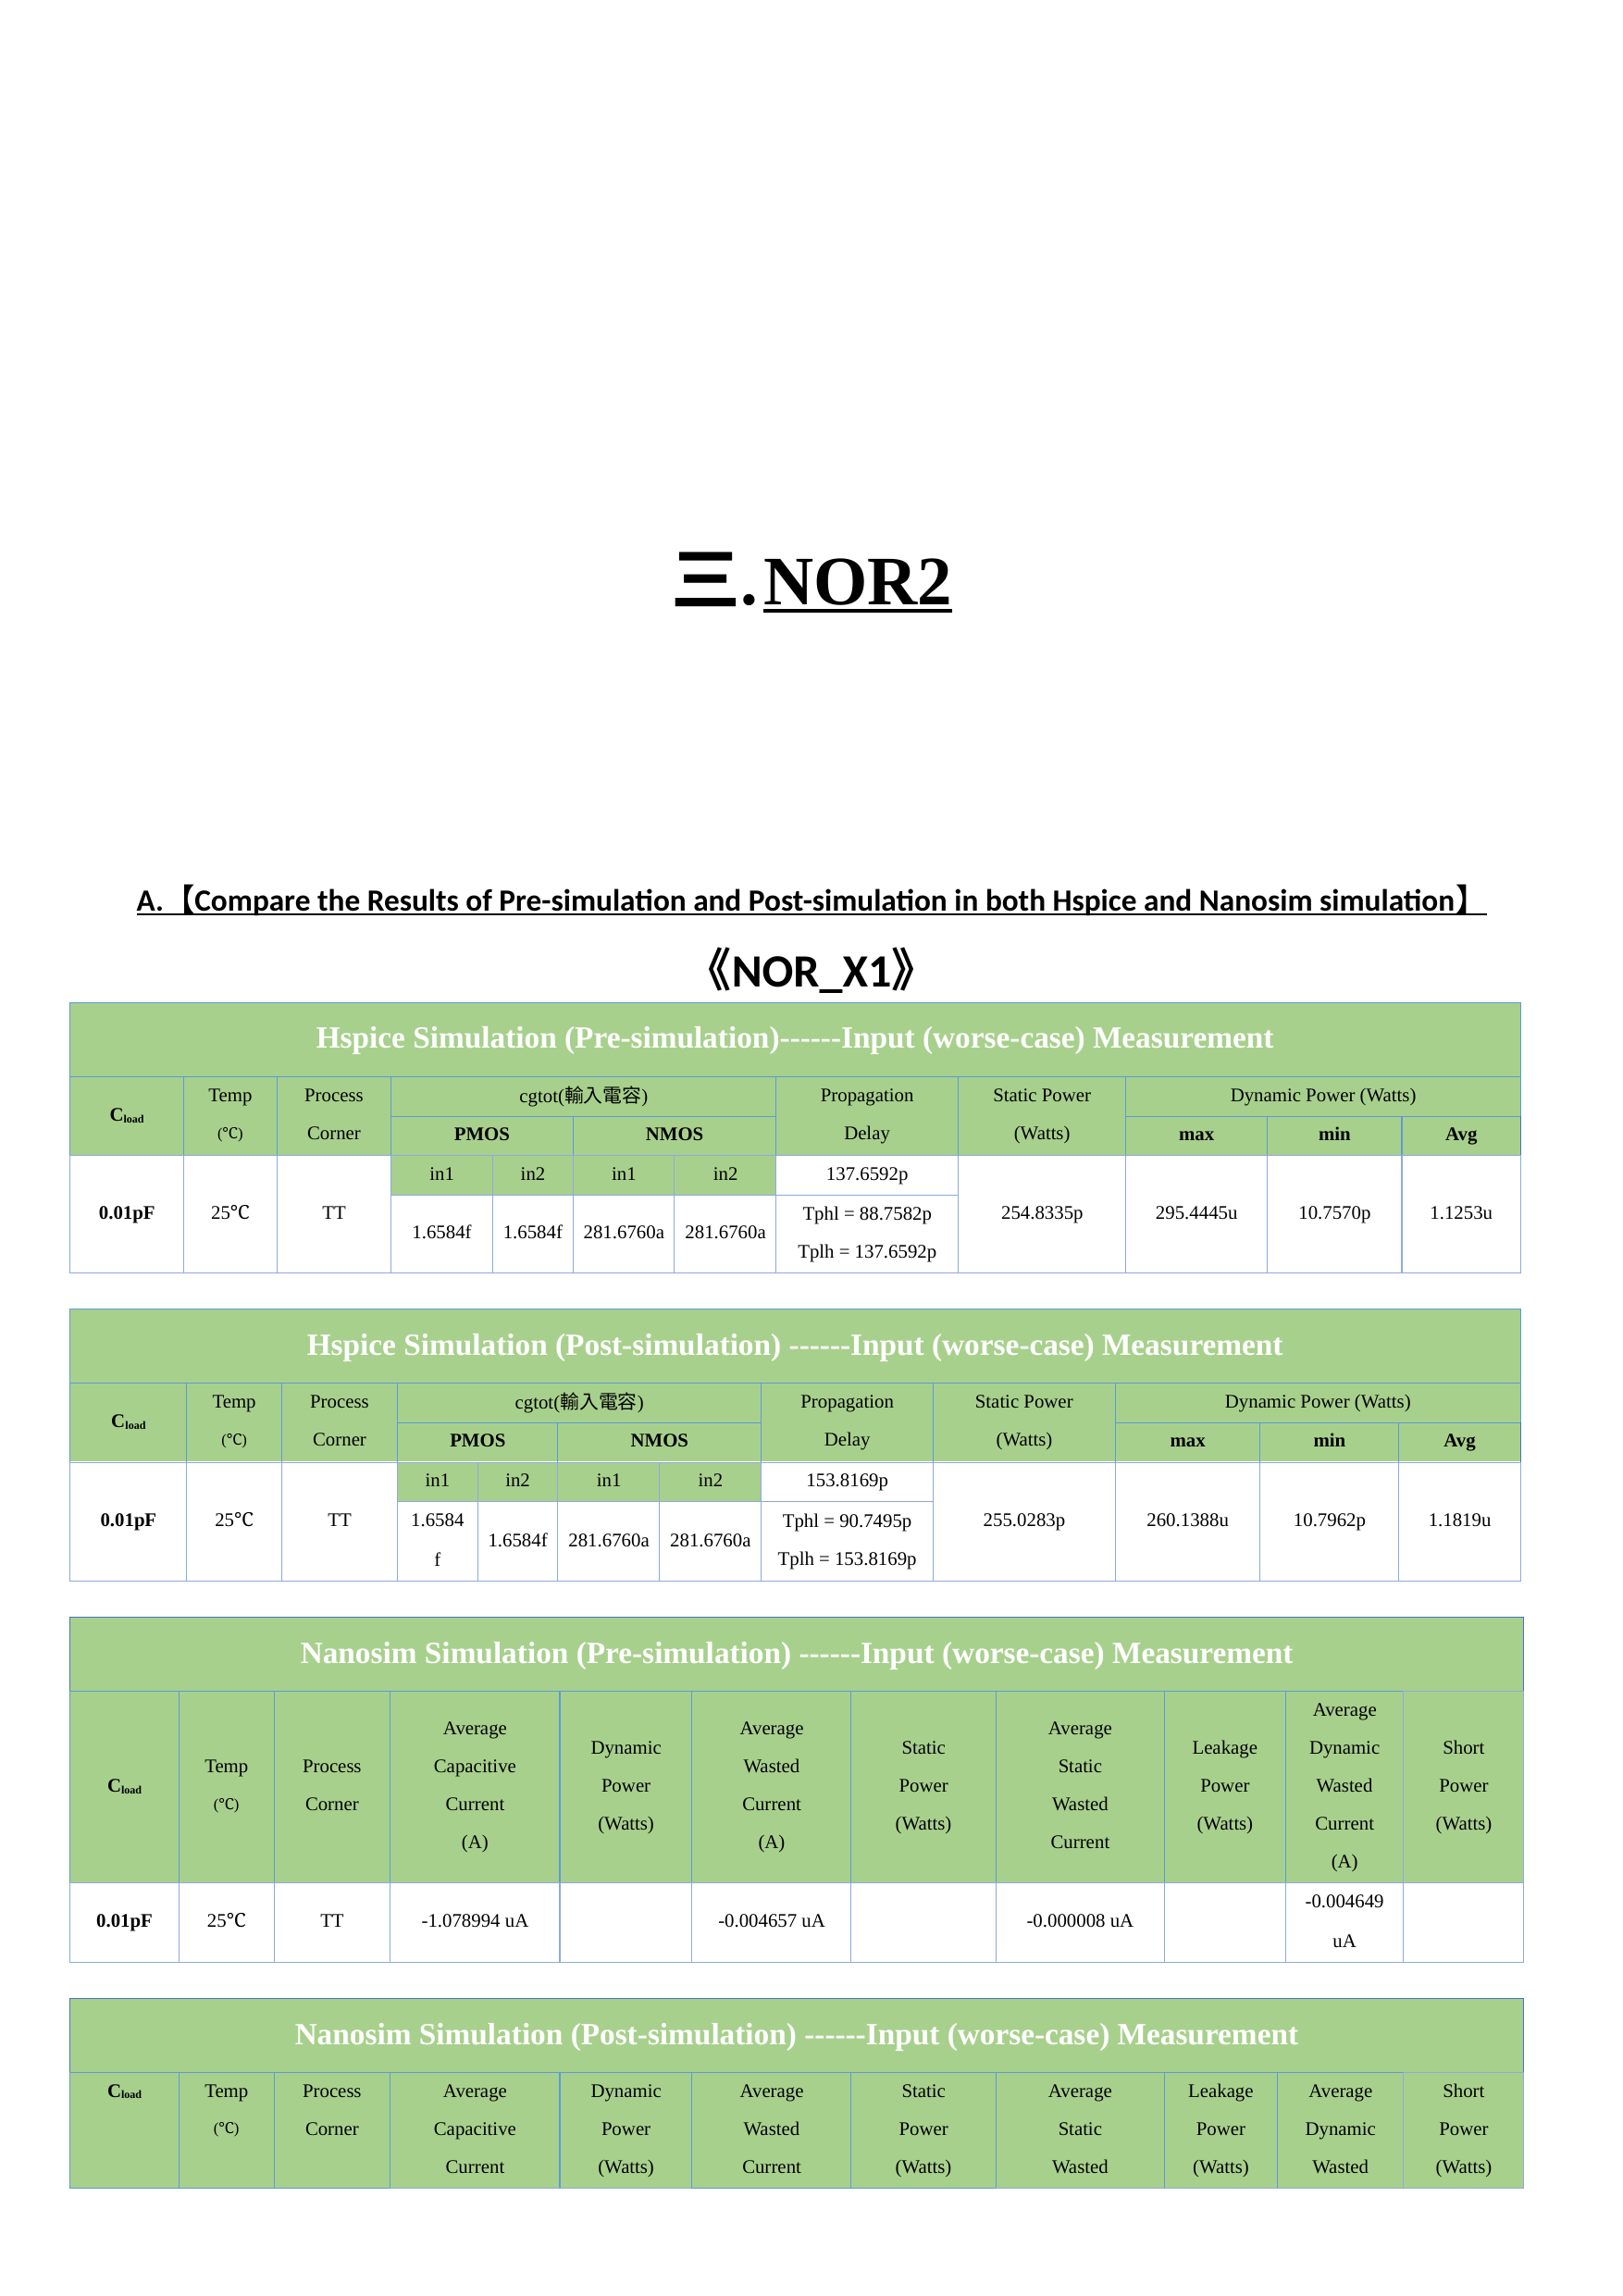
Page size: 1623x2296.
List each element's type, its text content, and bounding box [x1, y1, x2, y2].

table_cell -0.000008 uA [997, 1883, 1164, 1962]
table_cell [561, 2073, 691, 2188]
table_cell Propagation Delay [762, 1384, 933, 1461]
table_cell in1 [391, 1156, 492, 1195]
table_cell PMOS [391, 1117, 573, 1155]
table_cell Average Static Wasted Current [997, 1692, 1164, 1882]
table_cell Cload [70, 2073, 179, 2188]
table_cell 295.4445u [1126, 1156, 1267, 1272]
table_cell Static Power (Watts) [934, 1384, 1115, 1461]
table_cell 260.1388u [1116, 1463, 1259, 1581]
table_cell PMOS [398, 1423, 557, 1461]
table_cell cgtot(輸入電容) [398, 1384, 761, 1422]
table_cell max [1126, 1117, 1267, 1155]
table_cell in2 [478, 1463, 557, 1501]
table_cell -1.078994 uA [390, 1883, 559, 1962]
table_header Hspice Simulation (Post-simulation) ------Input (worse-case) Measurement [70, 1309, 1520, 1383]
table_cell Dynamic Power (Watts) [1126, 1077, 1520, 1116]
table_cell 1.1819u [1399, 1463, 1520, 1581]
table_cell 1.6584f [478, 1502, 557, 1581]
table_cell Cload [70, 1692, 179, 1882]
text 《NOR_X1》 [69, 932, 1554, 1001]
table_cell -0.004657 uA [692, 1883, 850, 1962]
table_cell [851, 2073, 996, 2188]
table_cell 281.6760a [675, 1196, 775, 1272]
table_cell Static Power (Watts) [851, 1692, 996, 1882]
table_cell in1 [558, 1463, 659, 1501]
table_cell 1.1253u [1403, 1156, 1520, 1272]
table_cell TT [278, 1156, 390, 1272]
table_cell 254.8335p [959, 1156, 1125, 1272]
table_cell 0.01pF [70, 1883, 179, 1962]
table_cell Average Wasted Current (A) [692, 1692, 850, 1882]
table_cell Process Corner [275, 2073, 390, 2188]
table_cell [390, 2073, 559, 2188]
table_cell 137.6592p [776, 1156, 958, 1195]
table_cell [561, 1883, 691, 1962]
table_cell 1.6584f [398, 1502, 477, 1581]
table_cell 281.6760a [660, 1502, 761, 1581]
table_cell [692, 2073, 850, 2188]
table_cell 255.0283p [934, 1463, 1115, 1581]
table_cell min [1260, 1423, 1398, 1461]
table_cell Cload [70, 1384, 186, 1461]
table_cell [1278, 2073, 1403, 2188]
table_cell Short Power (Watts) [1404, 1692, 1523, 1882]
table_cell 281.6760a [574, 1196, 674, 1272]
table_cell Avg [1403, 1117, 1520, 1155]
table_cell in1 [398, 1463, 477, 1501]
table_cell in1 [574, 1156, 674, 1195]
table_cell Dynamic Power (Watts) [1116, 1384, 1520, 1422]
table_cell 10.7962p [1260, 1463, 1398, 1581]
table_cell NMOS [574, 1117, 775, 1155]
table_cell 25℃ [187, 1463, 281, 1581]
table_cell Short Power (Watts) [1404, 2073, 1523, 2188]
table_cell 10.7570p [1268, 1156, 1401, 1272]
table_cell Temp (℃) [180, 2073, 274, 2188]
table_cell Process Corner [275, 1692, 390, 1882]
table_cell Temp (℃) [184, 1077, 277, 1155]
table_header Hspice Simulation (Pre-simulation)------Input (worse-case) Measurement [70, 1003, 1520, 1076]
table_cell Temp (℃) [180, 1692, 274, 1882]
table_cell Average Dynamic Wasted Current (A) [1286, 1692, 1403, 1882]
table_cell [997, 2073, 1164, 2188]
table_cell min [1268, 1117, 1401, 1155]
table_cell Tphl = 90.7495p Tplh = 153.8169p [762, 1502, 933, 1581]
table_cell 281.6760a [558, 1502, 659, 1581]
table_cell NMOS [558, 1423, 761, 1461]
table_cell in2 [660, 1463, 761, 1501]
table_cell [1165, 1883, 1285, 1962]
table_cell in2 [675, 1156, 775, 1195]
table_cell 25℃ [180, 1883, 274, 1962]
table_cell Process Corner [278, 1077, 390, 1155]
table_cell -0.004649 uA [1286, 1883, 1403, 1962]
table_cell 0.01pF [70, 1156, 183, 1272]
text A.【Compare the Results of Pre-simulation and Post-simulation in both Hspice and Nanosim simulation】 [69, 863, 1554, 932]
table_cell Leakage Power (Watts) [1165, 1692, 1285, 1882]
table_cell TT [275, 1883, 390, 1962]
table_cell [1165, 2073, 1277, 2188]
table_cell [1404, 1883, 1523, 1962]
table_cell 1.6584f [493, 1196, 573, 1272]
table_header Nanosim Simulation (Pre-simulation) ------Input (worse-case) Measurement [70, 1618, 1523, 1691]
table_cell max [1116, 1423, 1259, 1461]
table_cell 0.01pF [70, 1463, 186, 1581]
table_cell Avg [1399, 1423, 1520, 1461]
table_cell Temp (℃) [187, 1384, 281, 1461]
table_cell TT [282, 1463, 397, 1581]
table_cell Cload [70, 1077, 183, 1155]
table_cell cgtot(輸入電容) [391, 1077, 775, 1116]
table_cell 25℃ [184, 1156, 277, 1272]
table_header Nanosim Simulation (Post-simulation) ------Input (worse-case) Measurement [70, 1999, 1523, 2072]
table_cell [851, 1883, 996, 1962]
table_cell 1.6584f [391, 1196, 492, 1272]
table_cell in2 [493, 1156, 573, 1195]
table_cell Dynamic Power (Watts) [561, 1692, 691, 1882]
subtitle NOR2 [69, 523, 1554, 627]
table_cell Propagation Delay [776, 1077, 958, 1155]
table_cell Tphl = 88.7582p Tplh = 137.6592p [776, 1196, 958, 1272]
table_cell Static Power (Watts) [959, 1077, 1125, 1155]
table_cell Average Capacitive Current (A) [390, 1692, 559, 1882]
table_cell Process Corner [282, 1384, 397, 1461]
table_cell 153.8169p [762, 1463, 933, 1501]
